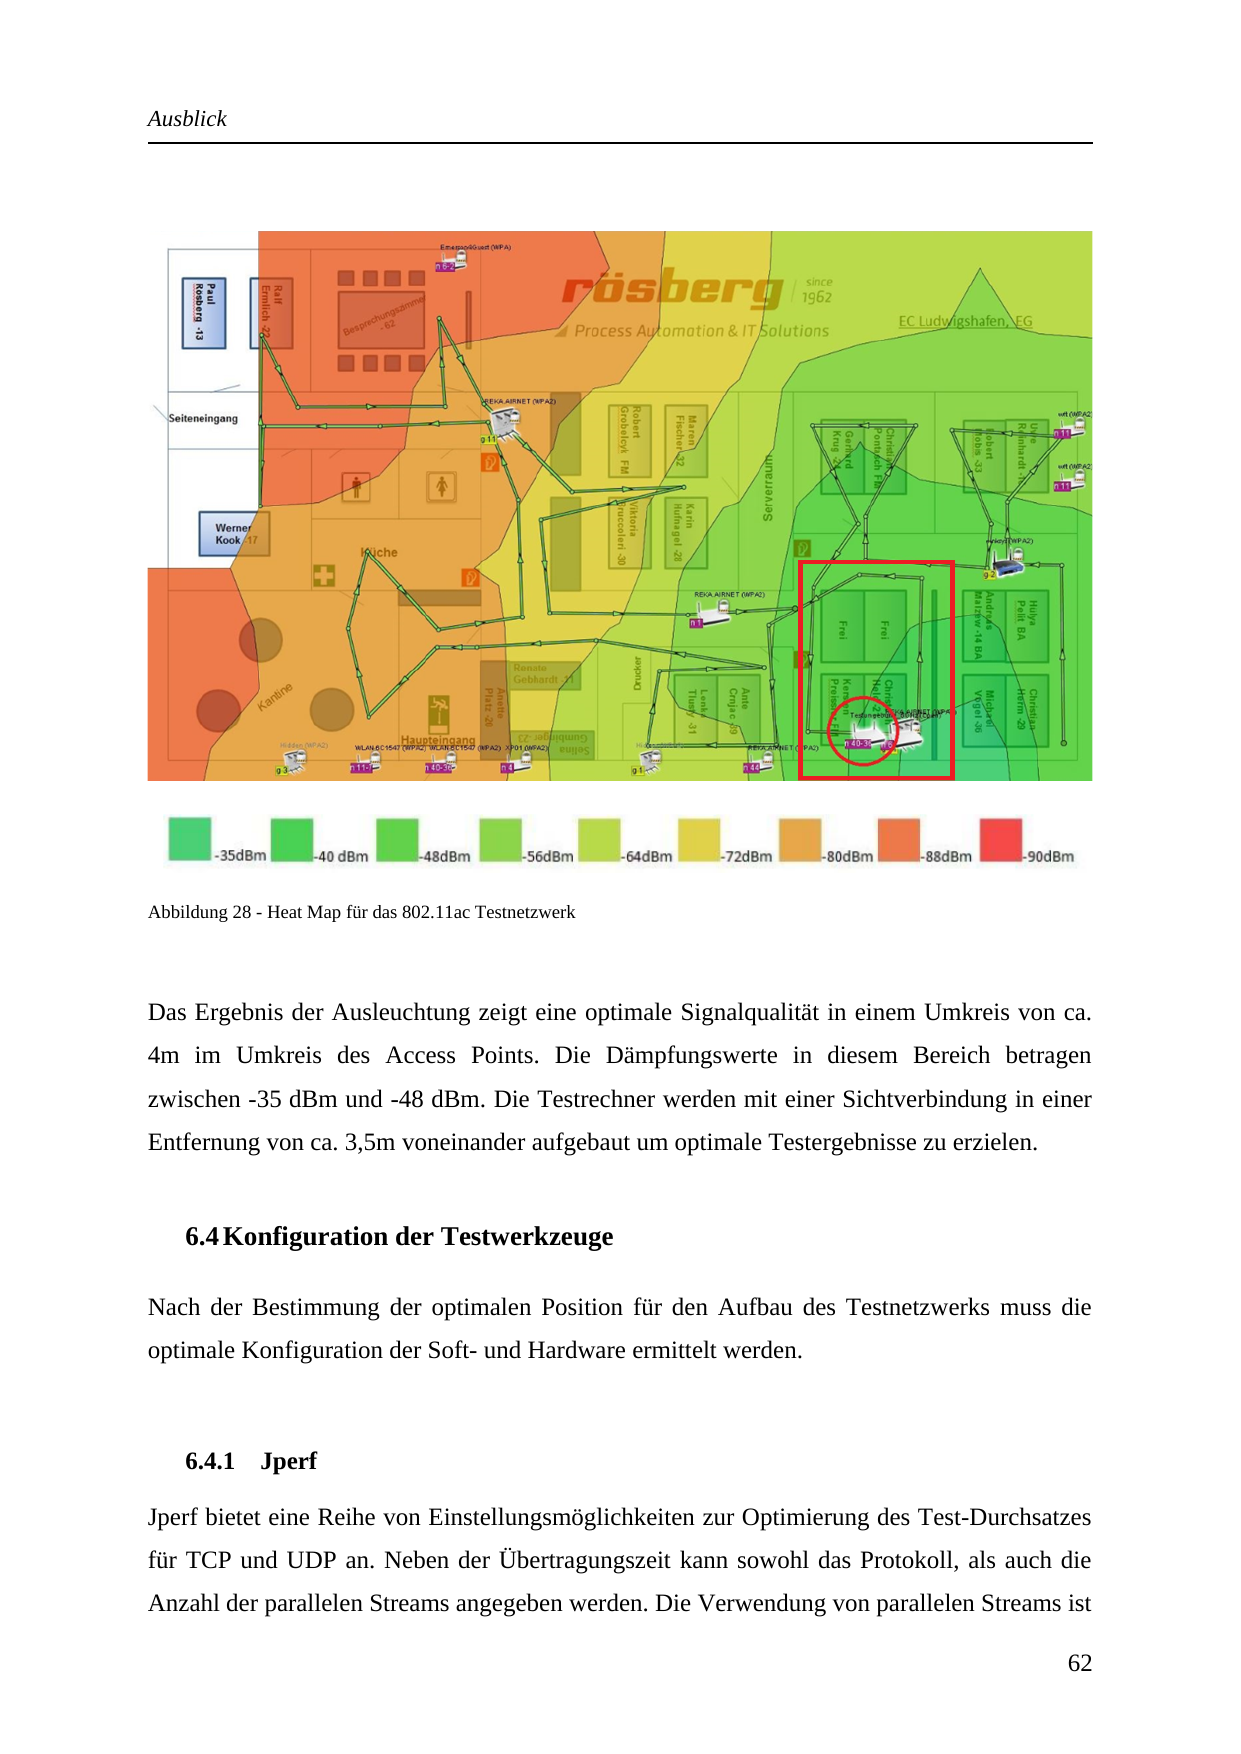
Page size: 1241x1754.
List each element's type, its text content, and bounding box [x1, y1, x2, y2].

text Nach der Bestimmung der optimalen Position für den Aufbau des Testnetzwerks muss die optimale Konfiguration der Soft- und Hardware ermittelt werden. [148, 1292, 1093, 1363]
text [148, 1502, 1093, 1617]
picture [147, 805, 1093, 876]
subtitle Konfiguration der Testwerkzeuge [185, 1220, 1093, 1251]
picture [147, 230, 1093, 781]
text Das Ergebnis der Ausleuchtung zeigt eine optimale Signalqualität in einem Umkreis von ca. 4m im Umkreis des Access Points. Die Dämpfungswerte in diesem Bereich betragen zwischen -35 dBm und -48 dBm. Die Testrechner werden mit einer Sichtverbindung in einer Entfernung von ca. 3,5m voneinander aufgebaut um optimale Testergebnisse zu erzielen. [148, 997, 1093, 1156]
subtitle Jperf [185, 1446, 1093, 1475]
